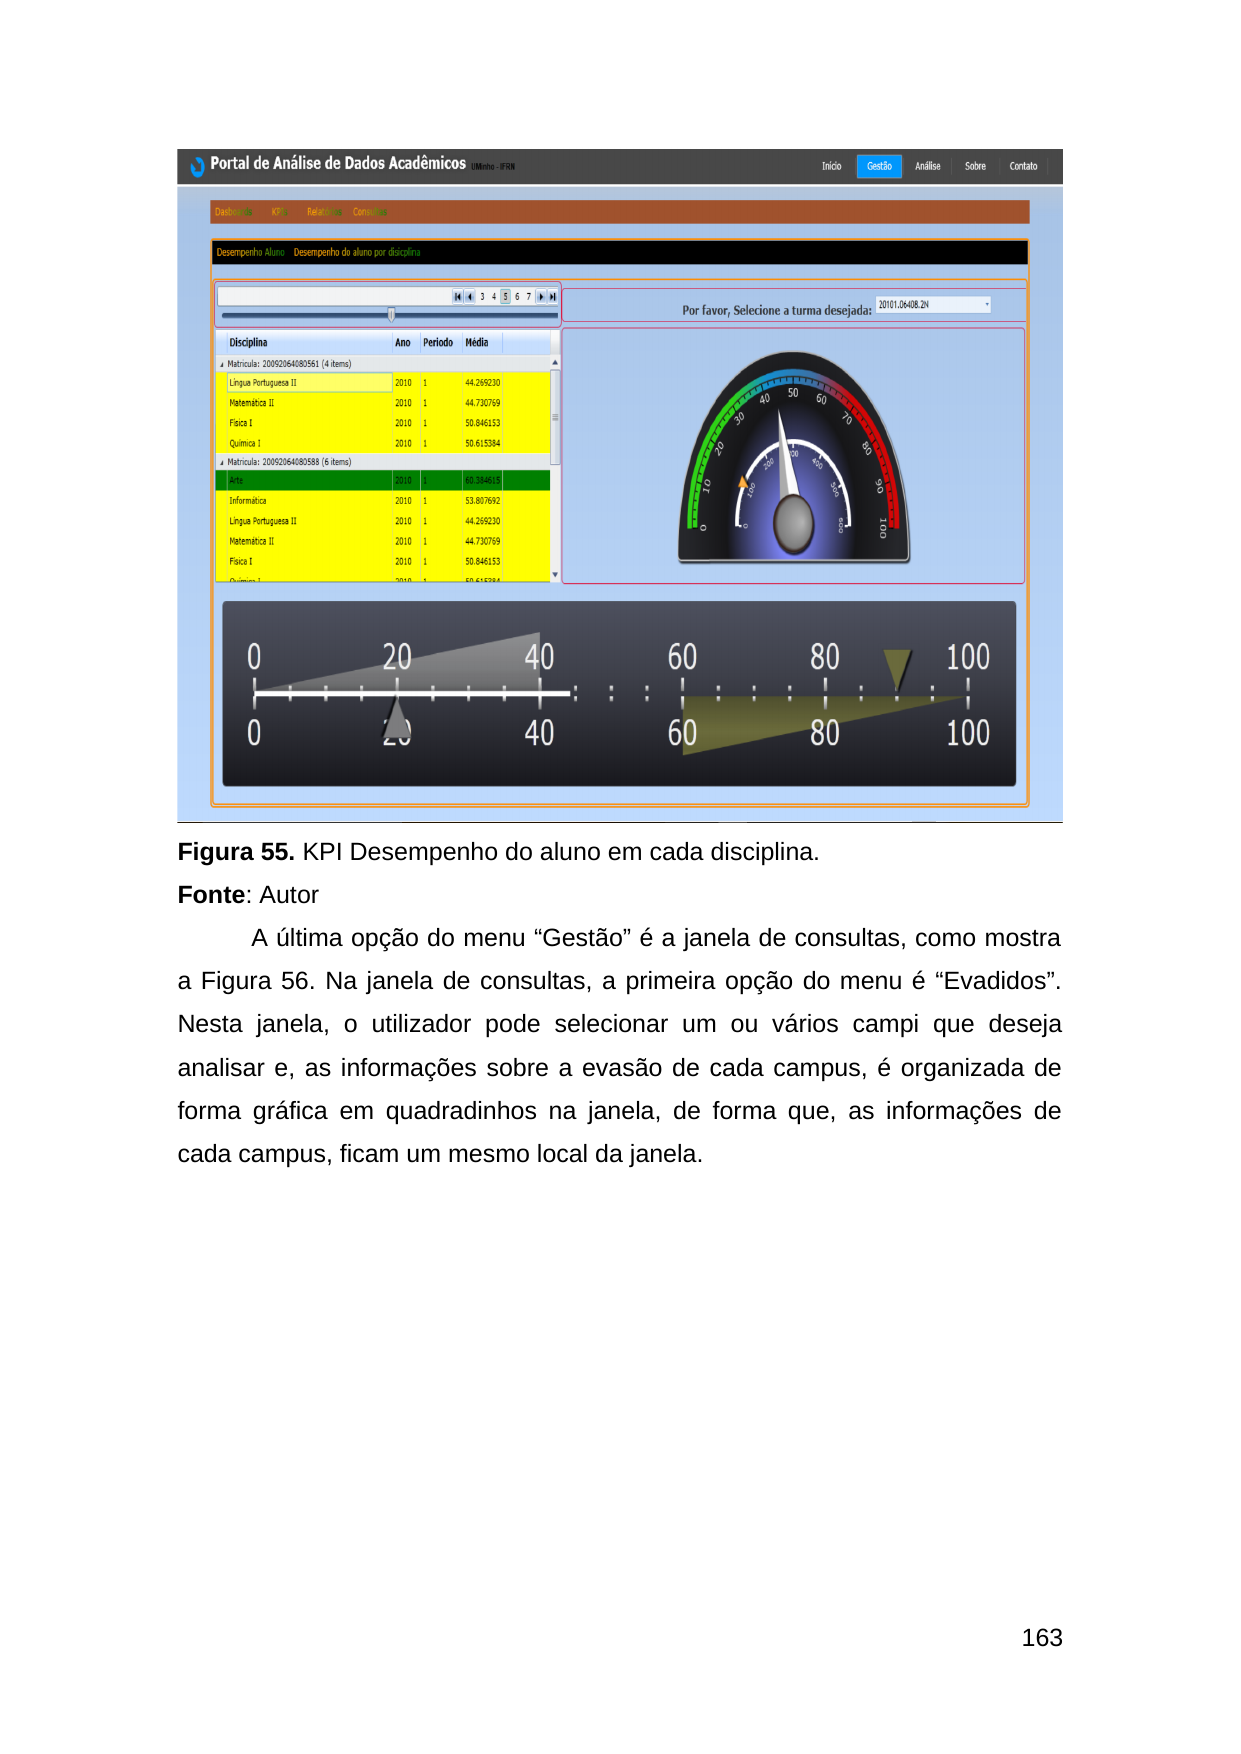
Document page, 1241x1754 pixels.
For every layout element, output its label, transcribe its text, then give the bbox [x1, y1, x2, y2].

picture [177, 147, 1063, 823]
text Figura 55. KPI Desempenho do aluno em cada disciplina. [177, 837, 1063, 866]
text Fonte: Autor [177, 880, 1063, 909]
text A última opção do menu “Gestão” é a janela de consultas, como mostra a Figura 56. Na janela de consultas, a primeira opção do menu é “Evadidos”. Nesta janela, o utilizador pode selecionar um ou vários campi que deseja analisar e, as informações sobre a evasão de cada campus, é organizada de forma gráfica em quadradinhos na janela, de forma que, as informações de cada campus, ficam um mesmo local da janela. [177, 923, 1063, 1168]
